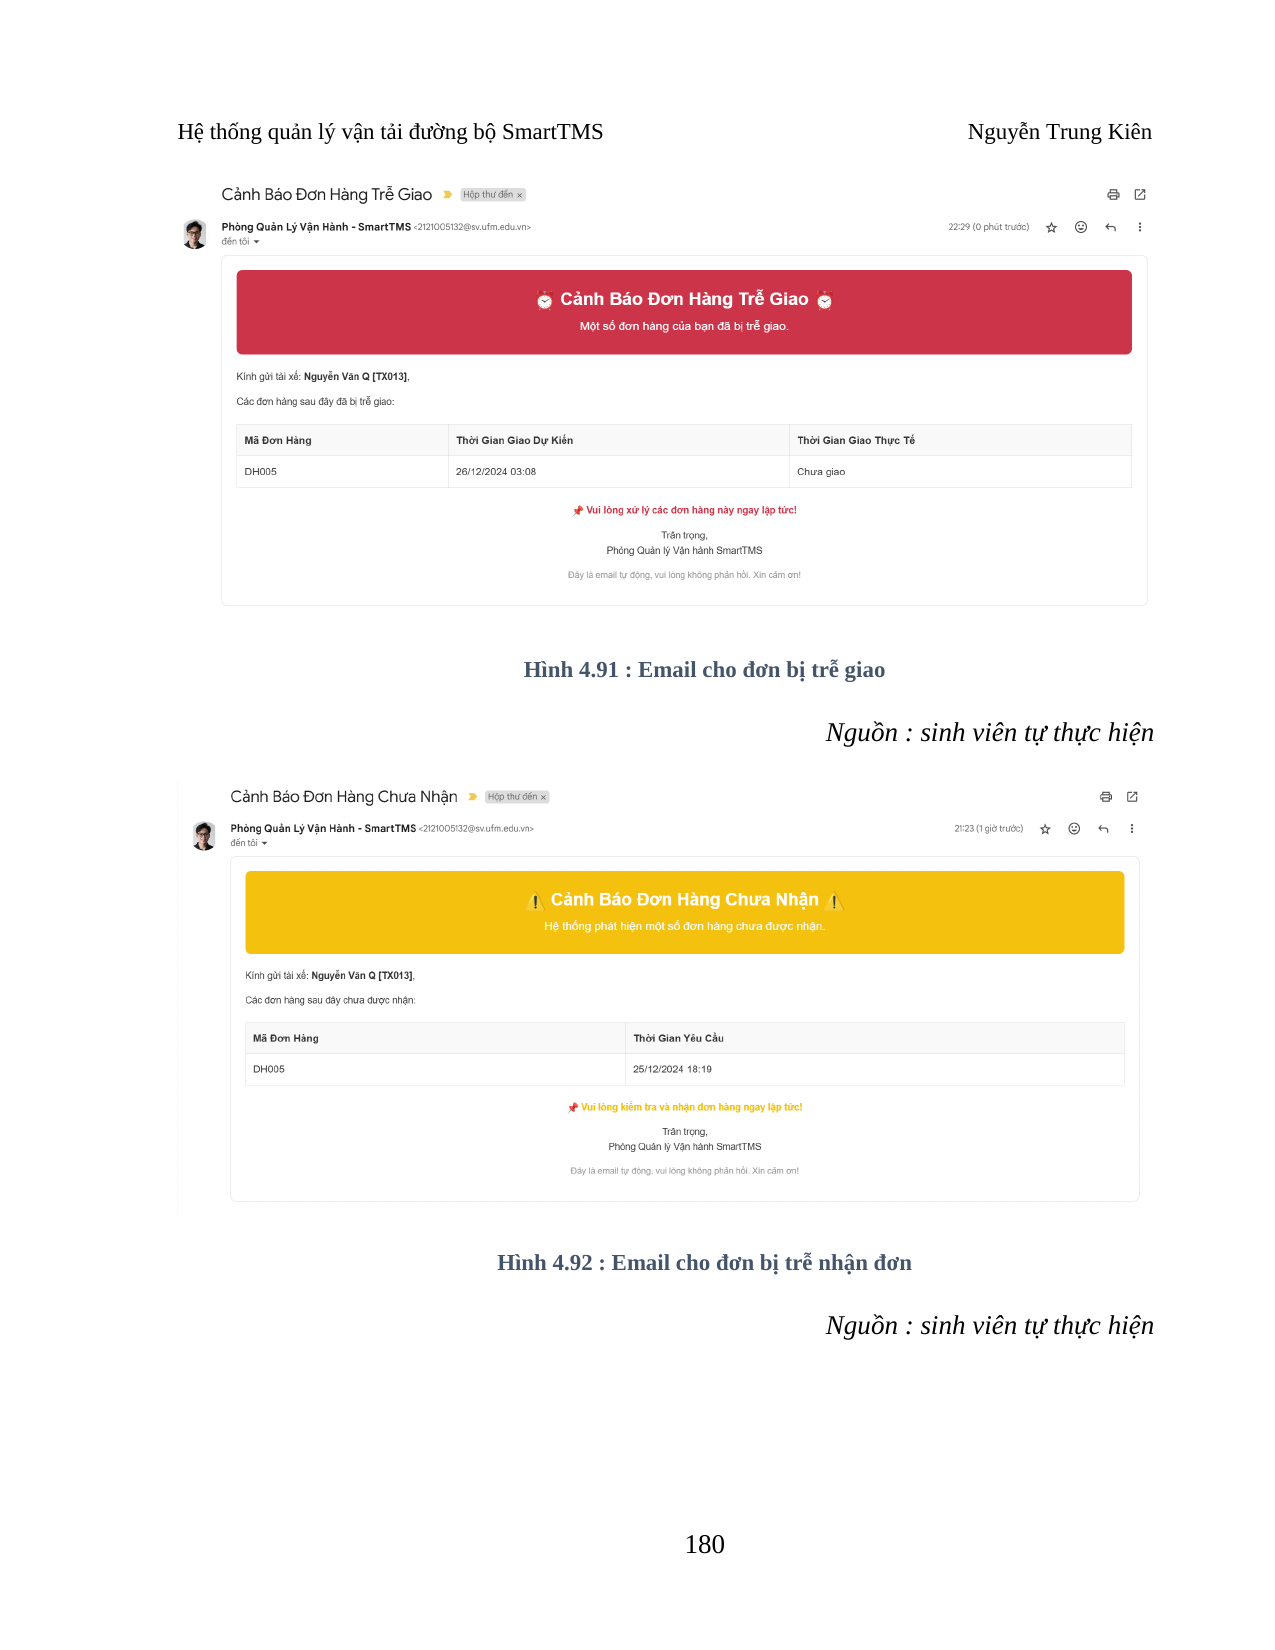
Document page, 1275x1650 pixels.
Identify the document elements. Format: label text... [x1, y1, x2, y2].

text Nguồn : sinh viên tự thực hiện [177, 716, 1157, 748]
text Nguồn : sinh viên tự thực hiện [177, 1309, 1157, 1341]
picture [177, 779, 1157, 1217]
picture [177, 177, 1157, 624]
